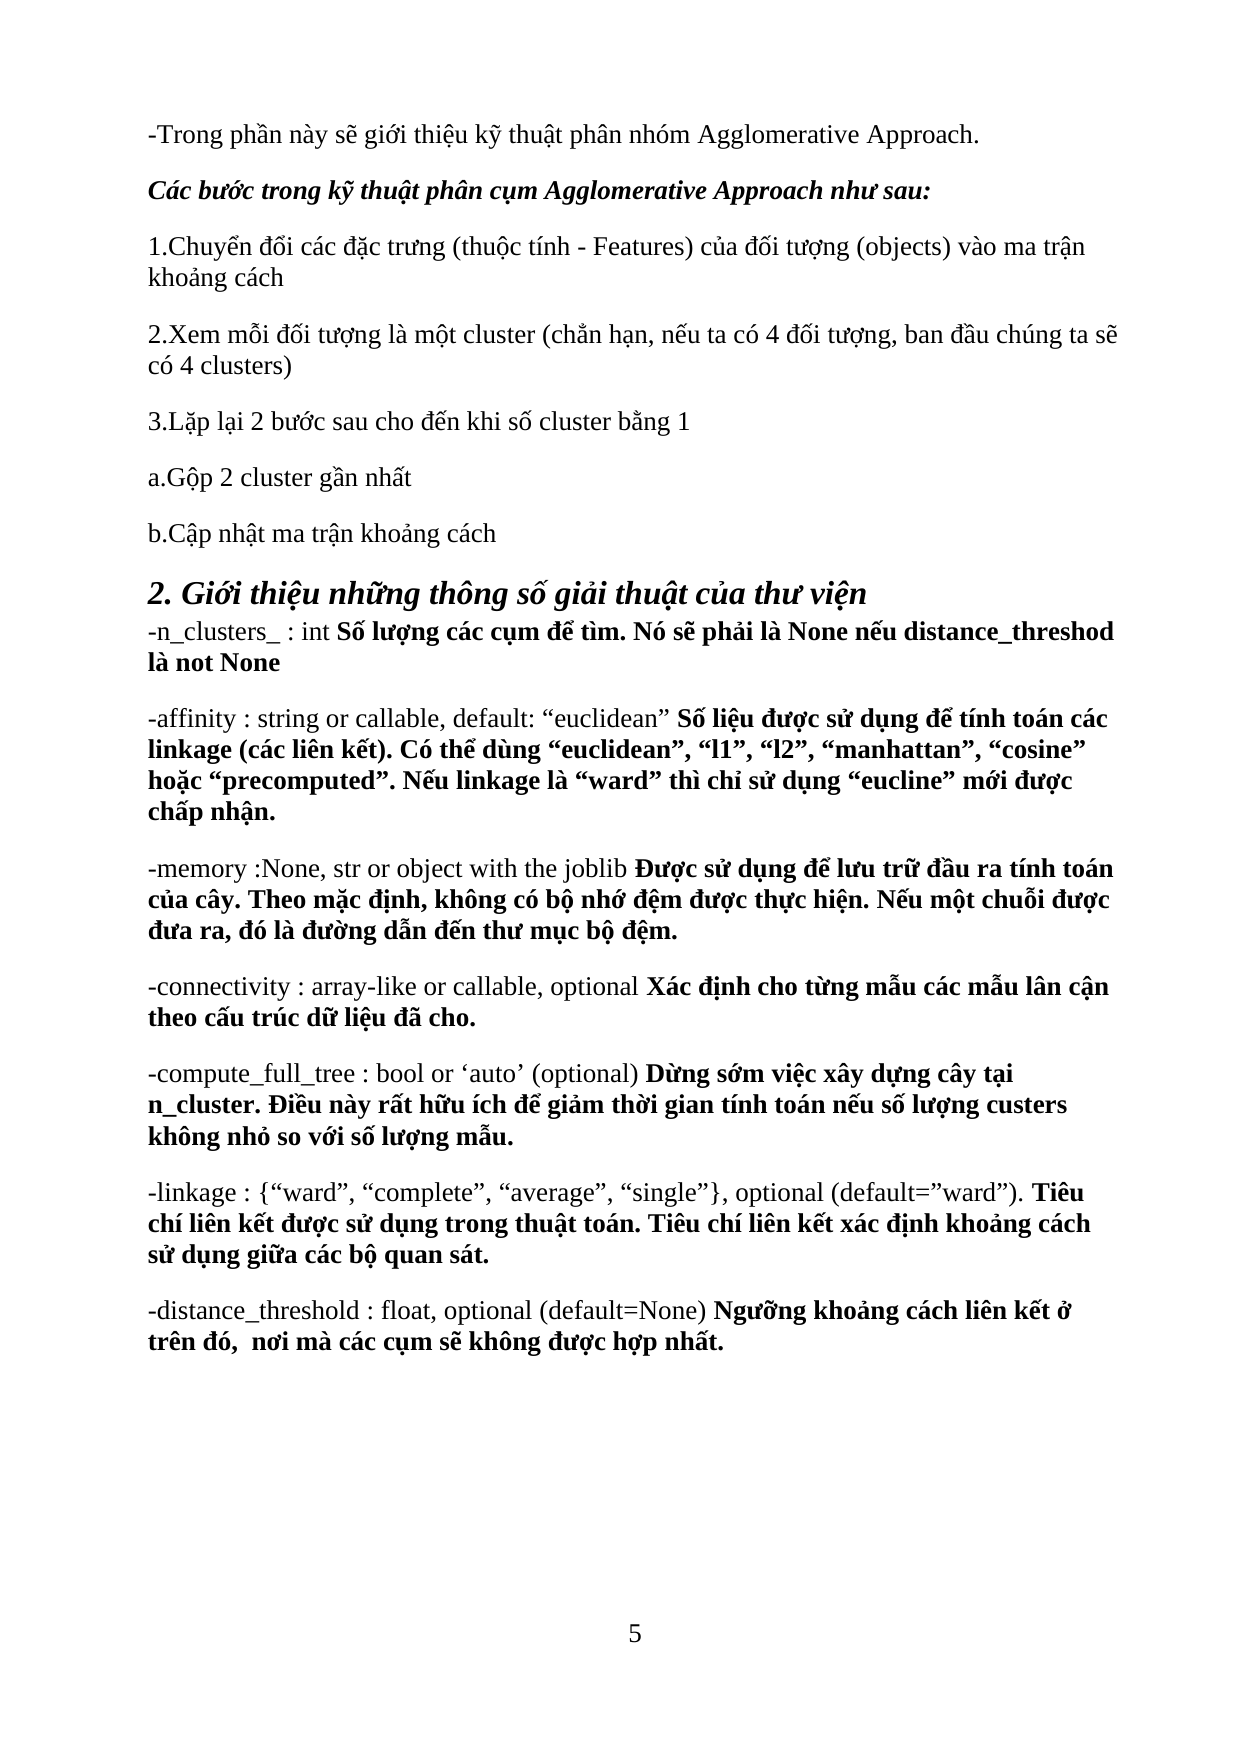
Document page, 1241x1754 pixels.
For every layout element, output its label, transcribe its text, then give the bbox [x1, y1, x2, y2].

text 1.Chuyển đổi các đặc trưng (thuộc tính - Features) của đối tượng (objects) vào ma trận khoảng cách [148, 230, 1122, 293]
text -n_clusters_ : int Số lượng các cụm để tìm. Nó sẽ phải là None nếu distance_threshod là not None [148, 615, 1122, 677]
text a.Gộp 2 cluster gần nhất [148, 461, 1122, 492]
text 3.Lặp lại 2 bước sau cho đến khi số cluster bằng 1 [148, 405, 1122, 436]
text 2.Xem mỗi đối tượng là một cluster (chẳn hạn, nếu ta có 4 đối tượng, ban đầu chúng ta sẽ có 4 clusters) [148, 318, 1122, 380]
text -distance_threshold : float, optional (default=None) Ngưỡng khoảng cách liên kết ở trên đó, nơi mà các cụm sẽ không được hợp nhất. [148, 1294, 1122, 1357]
subtitle 2. Giới thiệu những thông số giải thuật của thư viện [148, 573, 1122, 612]
text Các bước trong kỹ thuật phân cụm Agglomerative Approach như sau: [148, 174, 1122, 205]
text -compute_full_tree : bool or ‘auto’ (optional) Dừng sớm việc xây dựng cây tại n_cluster. Điều này rất hữu ích để giảm thời gian tính toán nếu số lượng custers không nhỏ so với số lượng mẫu. [148, 1057, 1122, 1151]
text -Trong phần này sẽ giới thiệu kỹ thuật phân nhóm Agglomerative Approach. [148, 118, 1122, 149]
text b.Cập nhật ma trận khoảng cách [148, 517, 1122, 548]
text -memory :None, str or object with the joblib Được sử dụng để lưu trữ đầu ra tính toán của cây. Theo mặc định, không có bộ nhớ đệm được thực hiện. Nếu một chuỗi được đưa ra, đó là đường dẫn đến thư mục bộ đệm. [148, 852, 1122, 945]
text -linkage : {“ward”, “complete”, “average”, “single”}, optional (default=”ward”). Tiêu chí liên kết được sử dụng trong thuật toán. Tiêu chí liên kết xác định khoảng cách sử dụng giữa các bộ quan sát. [148, 1176, 1122, 1269]
text -connectivity : array-like or callable, optional Xác định cho từng mẫu các mẫu lân cận theo cấu trúc dữ liệu đã cho. [148, 970, 1122, 1032]
text -affinity : string or callable, default: “euclidean” Số liệu được sử dụng để tính toán các linkage (các liên kết). Có thể dùng “euclidean”, “l1”, “l2”, “manhattan”, “cosine” hoặc “precomputed”. Nếu linkage là “ward” thì chỉ sử dụng “eucline” mới được chấp nhận. [148, 702, 1122, 827]
